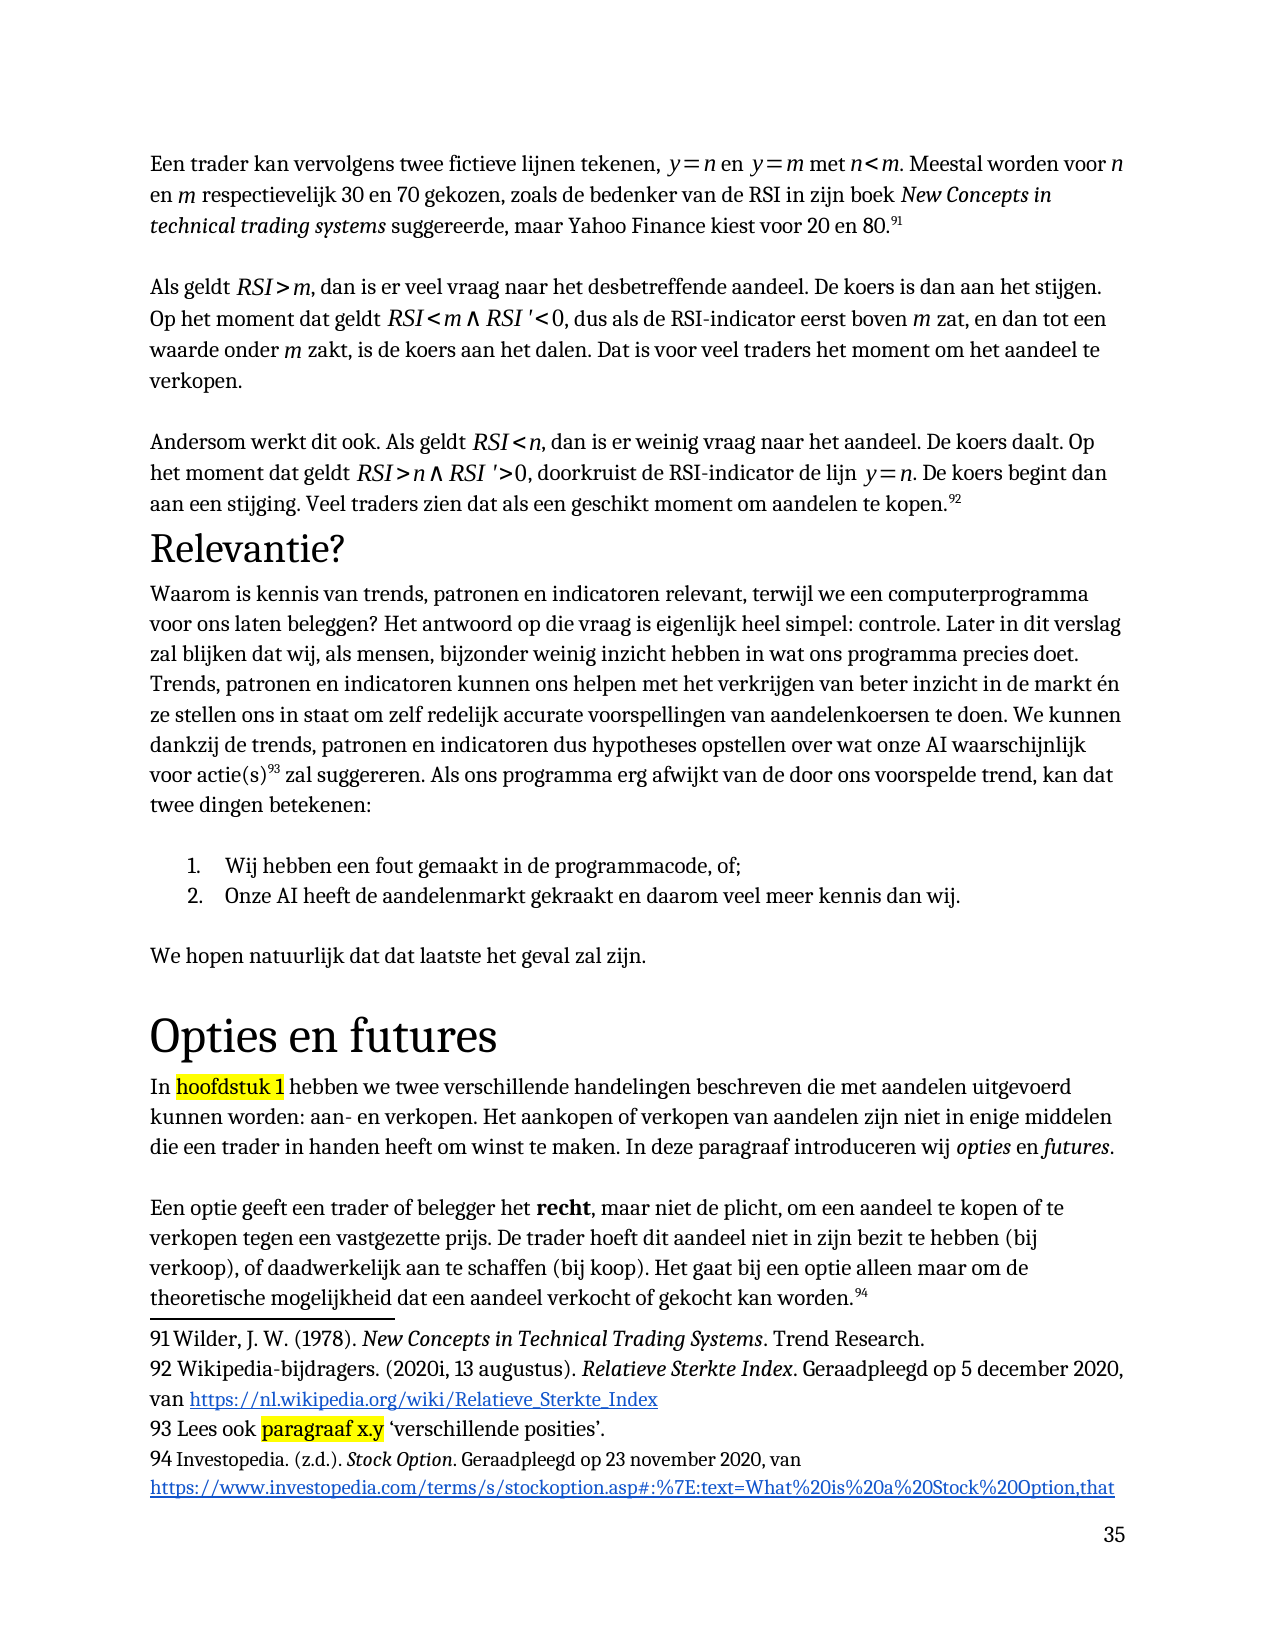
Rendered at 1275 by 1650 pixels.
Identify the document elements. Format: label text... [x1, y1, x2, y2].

subtitle Relevantie? [150, 525, 1125, 573]
text Waarom is kennis van trends, patronen en indicatoren relevant, terwijl we een computerprogramma voor ons laten beleggen? Het antwoord op die vraag is eigenlijk heel simpel: controle. Later in dit verslag zal blijken dat wij, als mensen, bijzonder weinig inzicht hebben in wat ons programma precies doet. Trends, patronen en indicatoren kunnen ons helpen met het verkrijgen van beter inzicht in de markt én ze stellen ons in staat om zelf redelijk accurate voorspellingen van aandelenkoersen te doen. We kunnen dankzij de trends, patronen en indicatoren dus hypotheses opstellen over wat onze AI waarschijnlijk voor actie(s) zal suggereren. Als ons programma erg afwijkt van de door ons voorspelde trend, kan dat twee dingen betekenen: [150, 581, 1125, 818]
text Andersom werkt dit ook. Als geldt , dan is er weinig vraag naar het aandeel. De koers daalt. Op het moment dat geldt , doorkruist de RSI-indicator de lijn . De koers begint dan aan een stijging. Veel traders zien dat als een geschikt moment om aandelen te kopen. [150, 428, 1125, 517]
text Als geldt , dan is er veel vraag naar het desbetreffende aandeel. De koers is dan aan het stijgen. Op het moment dat geldt , dus als de RSI-indicator eerst boven zat, en dan tot een waarde onder zakt, is de koers aan het dalen. Dat is voor veel traders het moment om het aandeel te verkopen. [150, 273, 1125, 394]
text Een trader kan vervolgens twee fictieve lijnen tekenen, en met . Meestal worden voor en respectievelijk 30 en 70 gekozen, zoals de bedenker van de RSI in zijn boek New Concepts in technical trading systems suggereerde, maar Yahoo Finance kiest voor 20 en 80. [150, 150, 1125, 239]
list Wij hebben een fout gemaakt in de programmacode, of; [187, 852, 1125, 879]
list Onze AI heeft de aandelenmarkt gekraakt en daarom veel meer kennis dan wij. [187, 883, 1125, 909]
text We hopen natuurlijk dat dat laatste het geval zal zijn. [150, 943, 1125, 969]
text In hoofdstuk 1 hebben we twee verschillende handelingen beschreven die met aandelen uitgevoerd kunnen worden: aan- en verkopen. Het aankopen of verkopen van aandelen zijn niet in enige middelen die een trader in handen heeft om winst te maken. In deze paragraaf introduceren wij opties en futures. [150, 1074, 1125, 1160]
text Een optie geeft een trader of belegger het recht, maar niet de plicht, om een aandeel te kopen of te verkopen tegen een vastgezette prijs. De trader hoeft dit aandeel niet in zijn bezit te hebben (bij verkoop), of daadwerkelijk aan te schaffen (bij koop). Het gaat bij een optie alleen maar om de theoretische mogelijkheid dat een aandeel verkocht of gekocht kan worden. [150, 1194, 1125, 1311]
subtitle Opties en futures [150, 1008, 1125, 1065]
